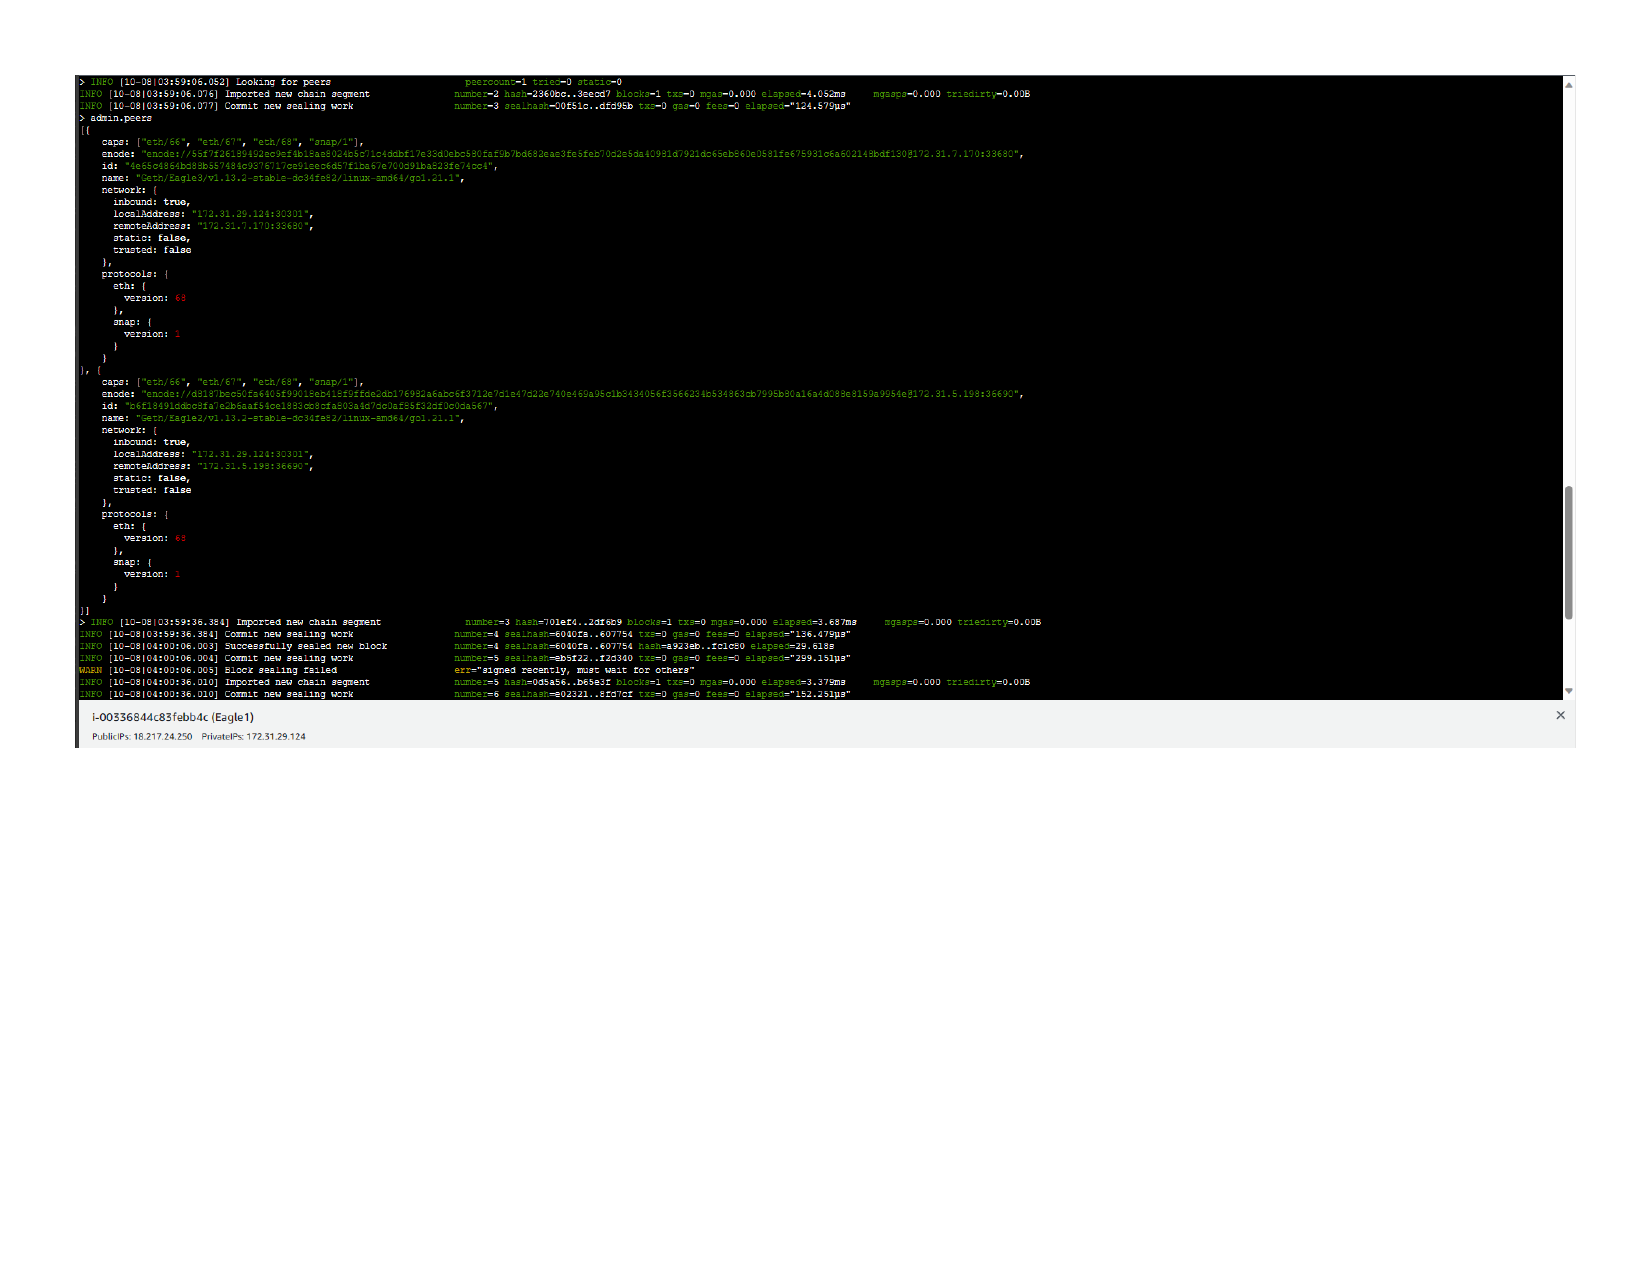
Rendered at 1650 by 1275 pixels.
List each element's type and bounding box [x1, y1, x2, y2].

picture [75, 75, 1575, 748]
